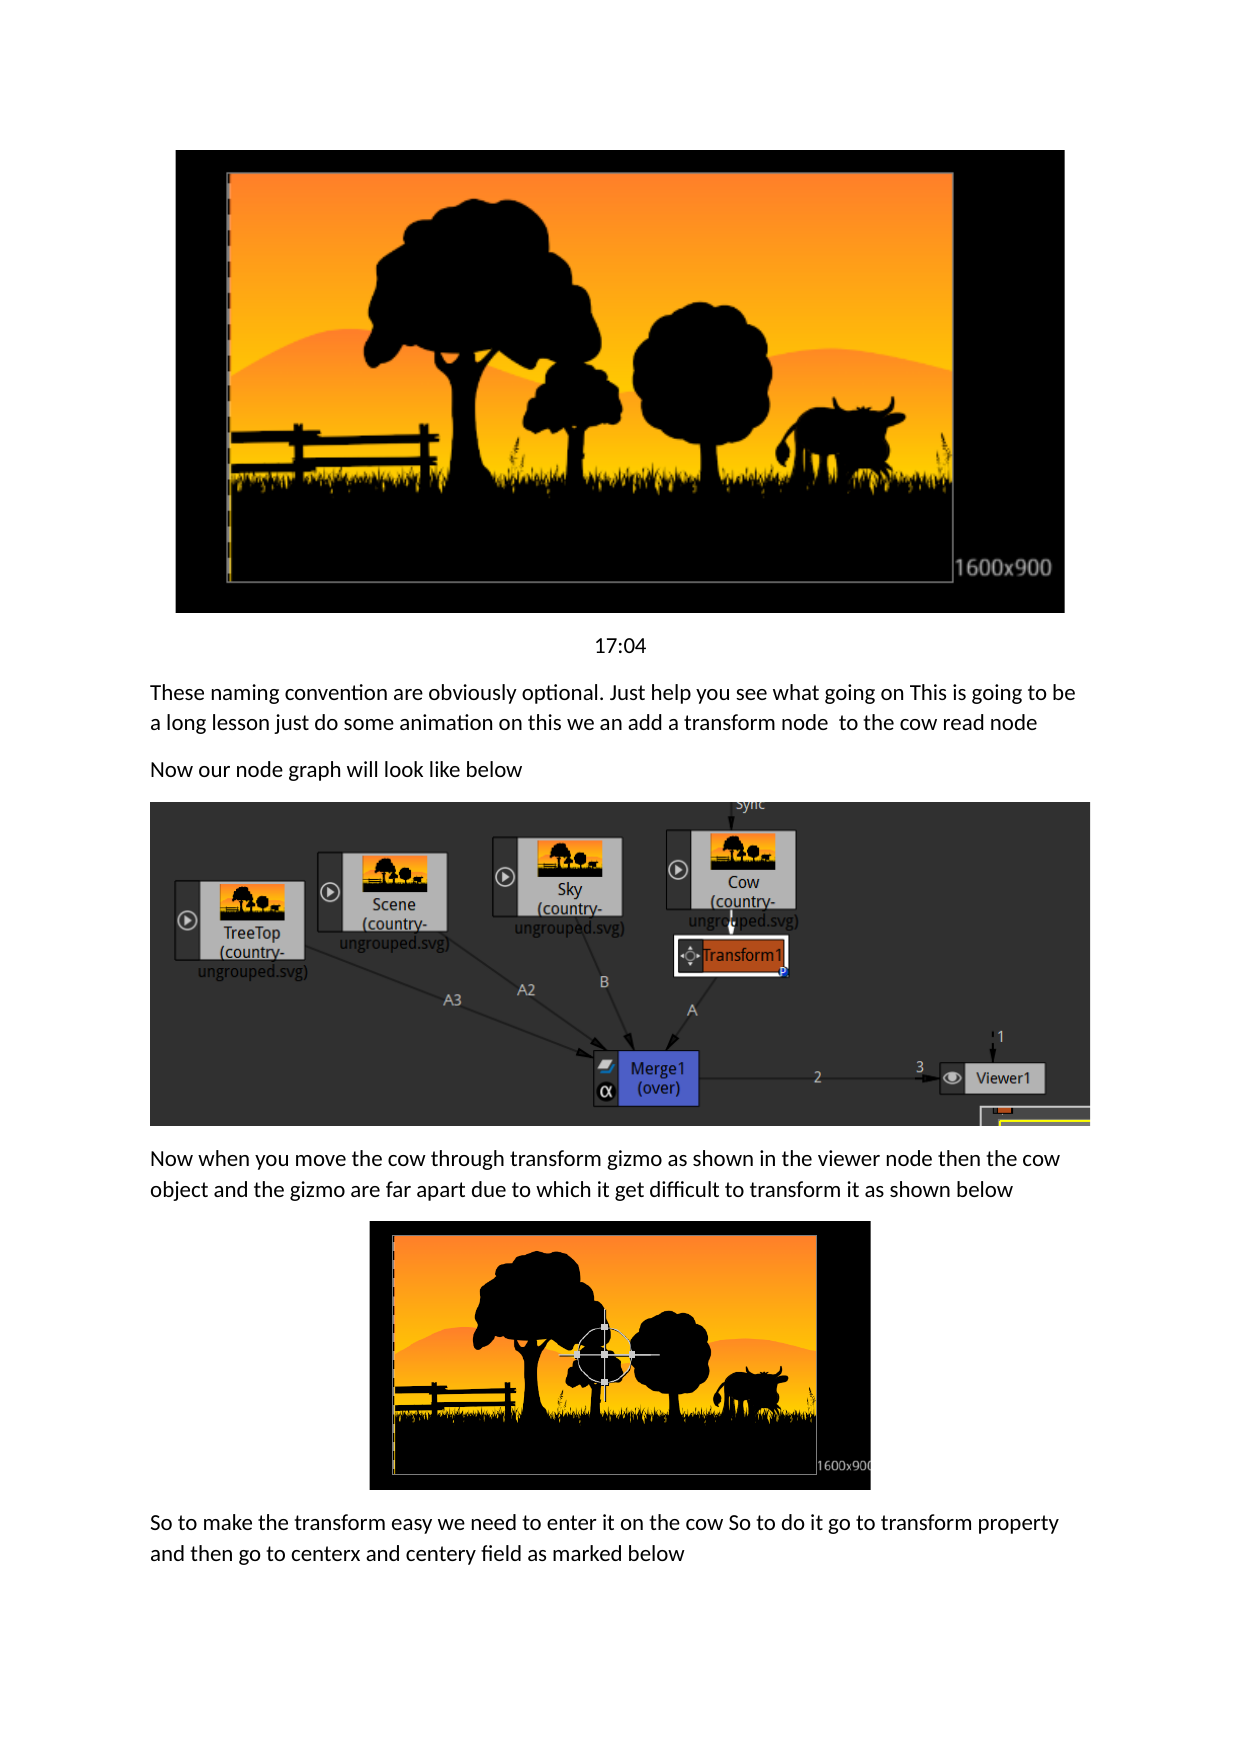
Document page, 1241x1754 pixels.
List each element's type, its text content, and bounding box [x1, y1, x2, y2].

text These naming convention are obviously optional. Just help you see what going on This is going to be a long lesson just do some animation on this we an add a transform node to the cow read node [150, 678, 1090, 737]
picture [150, 802, 1091, 1126]
text So to make the transform easy we need to enter it on the cow So to do it go to transform property and then go to centerx and centery field as marked below [150, 1508, 1090, 1567]
text Now our node graph will look like below [150, 755, 1090, 783]
picture [175, 150, 1065, 613]
text Now when you move the cow through transform gizmo as shown in the viewer node then the cow object and the gizmo are far apart due to which it get difficult to transform it as shown below [150, 1144, 1090, 1203]
text 17:04 [150, 631, 1090, 659]
picture [369, 1221, 871, 1490]
